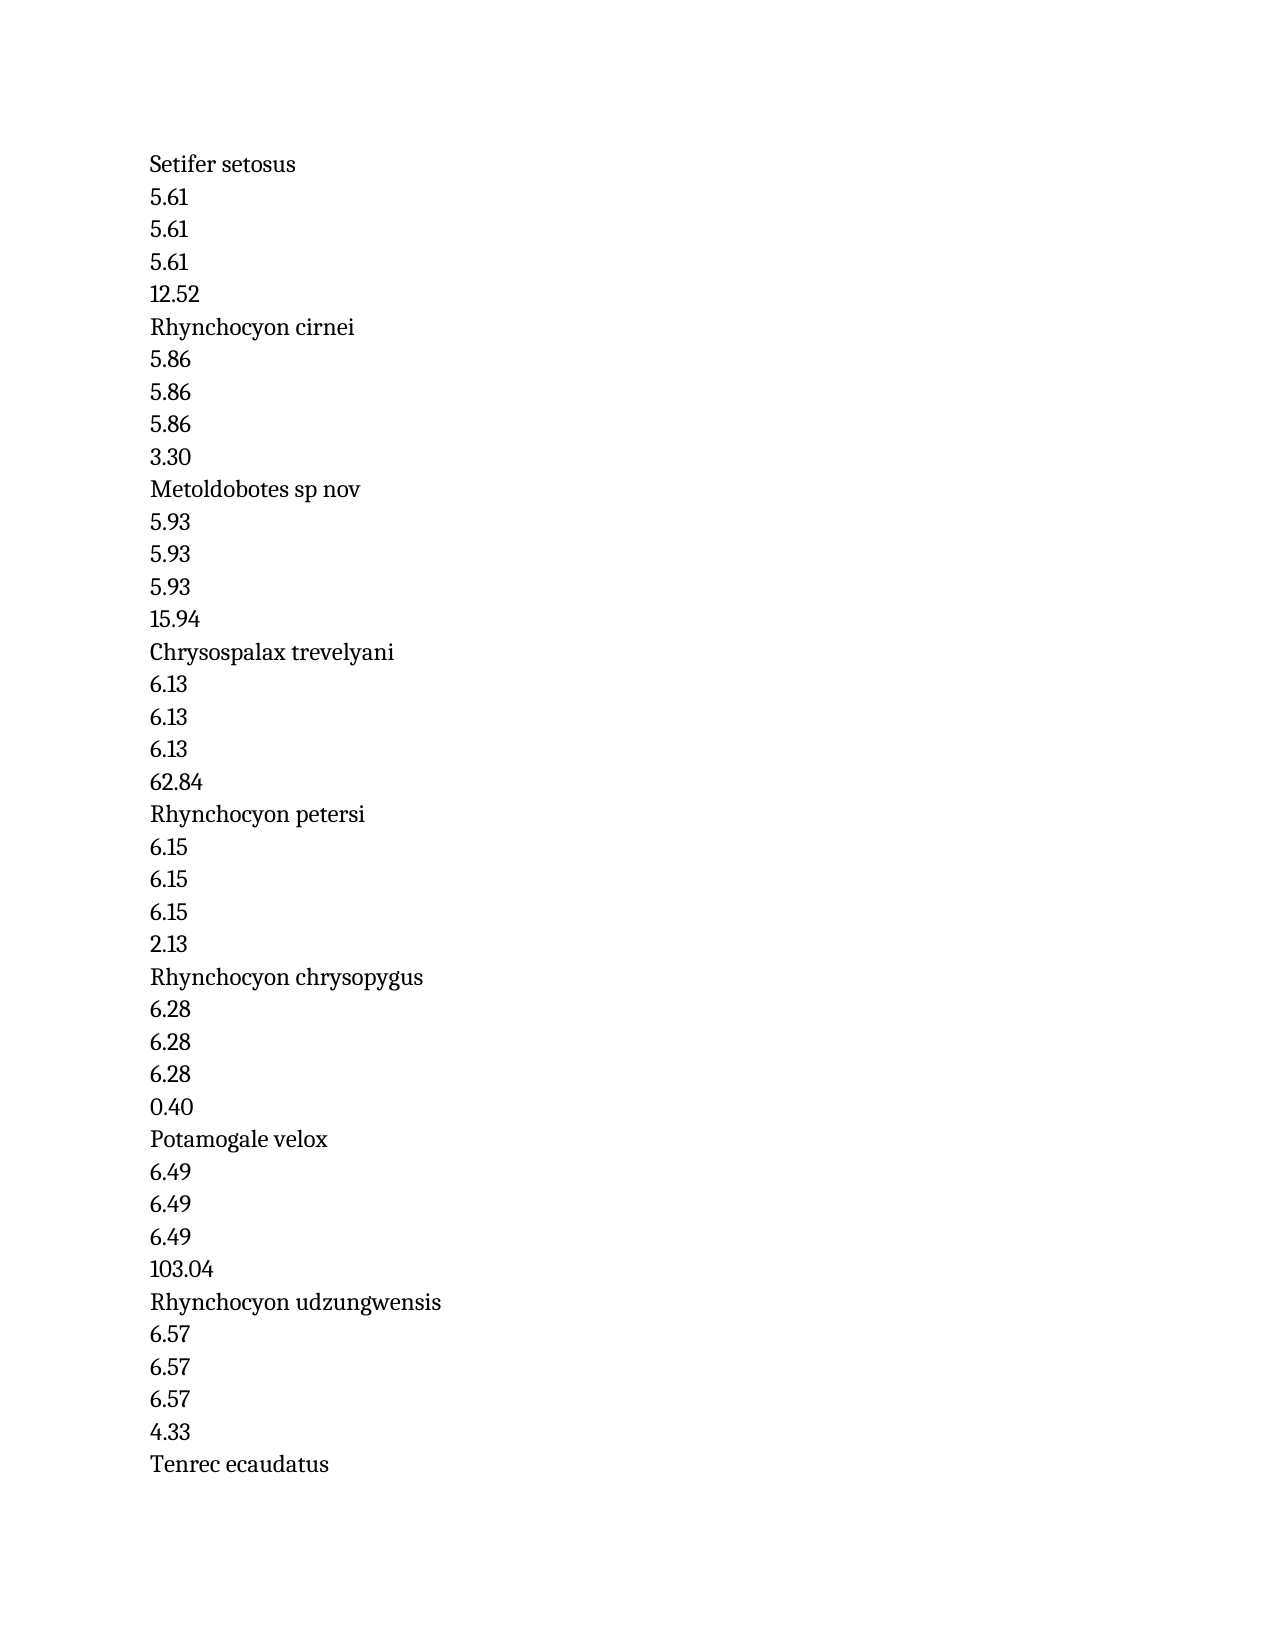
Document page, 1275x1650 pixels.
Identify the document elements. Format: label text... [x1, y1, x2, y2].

text 6.49 [150, 1157, 1125, 1186]
text 5.93 [150, 507, 1125, 536]
text Rhynchocyon udzungwensis [150, 1287, 1125, 1316]
text 103.04 [150, 1255, 1125, 1284]
text Potamogale velox [150, 1125, 1125, 1154]
text 6.15 [150, 897, 1125, 926]
text 6.28 [150, 995, 1125, 1024]
text 62.84 [150, 767, 1125, 796]
text 5.61 [150, 247, 1125, 276]
text Rhynchocyon petersi [150, 800, 1125, 829]
text 6.13 [150, 735, 1125, 764]
text 6.28 [150, 1060, 1125, 1089]
text 5.86 [150, 345, 1125, 374]
text 6.57 [150, 1352, 1125, 1381]
text 6.57 [150, 1385, 1125, 1414]
text 15.94 [150, 605, 1125, 634]
text 5.86 [150, 410, 1125, 439]
text 6.49 [150, 1222, 1125, 1251]
text 5.93 [150, 572, 1125, 601]
text 6.49 [150, 1190, 1125, 1219]
text 3.30 [150, 442, 1125, 471]
text 0.40 [150, 1092, 1125, 1121]
text 5.86 [150, 377, 1125, 406]
text Tenrec ecaudatus [150, 1450, 1125, 1479]
text 5.61 [150, 182, 1125, 211]
text 6.28 [150, 1027, 1125, 1056]
text Setifer setosus [150, 150, 1125, 179]
text Metoldobotes sp nov [150, 475, 1125, 504]
text 6.15 [150, 865, 1125, 894]
text Rhynchocyon chrysopygus [150, 962, 1125, 991]
text Rhynchocyon cirnei [150, 312, 1125, 341]
text 4.33 [150, 1417, 1125, 1446]
text 5.61 [150, 215, 1125, 244]
text 6.15 [150, 832, 1125, 861]
text 2.13 [150, 930, 1125, 959]
text 12.52 [150, 280, 1125, 309]
text 6.57 [150, 1320, 1125, 1349]
text 6.13 [150, 702, 1125, 731]
text 5.93 [150, 540, 1125, 569]
text 6.13 [150, 670, 1125, 699]
text Chrysospalax trevelyani [150, 637, 1125, 666]
